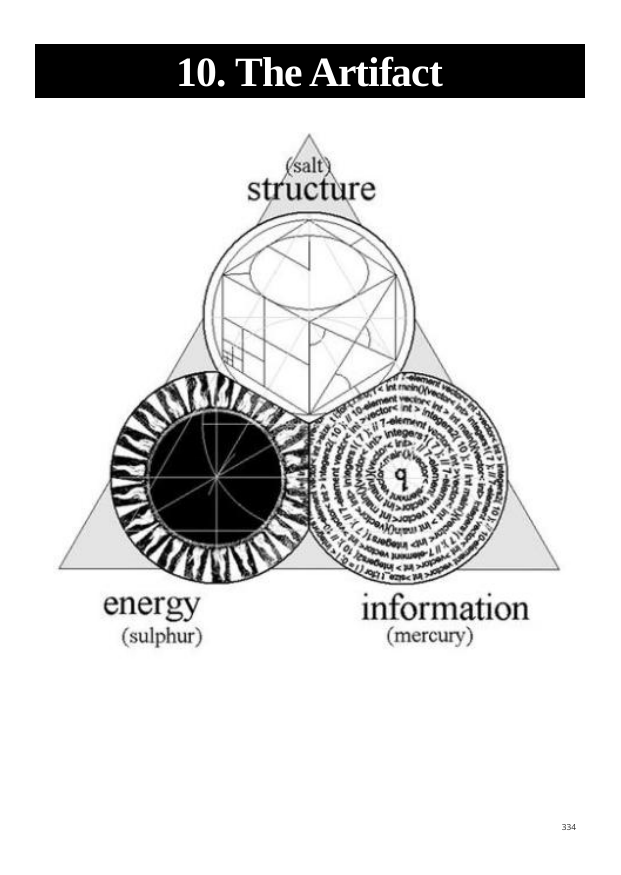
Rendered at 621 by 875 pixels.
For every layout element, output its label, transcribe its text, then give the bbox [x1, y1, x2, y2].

subtitle The Artifact [36, 45, 584, 97]
picture [44, 123, 576, 674]
